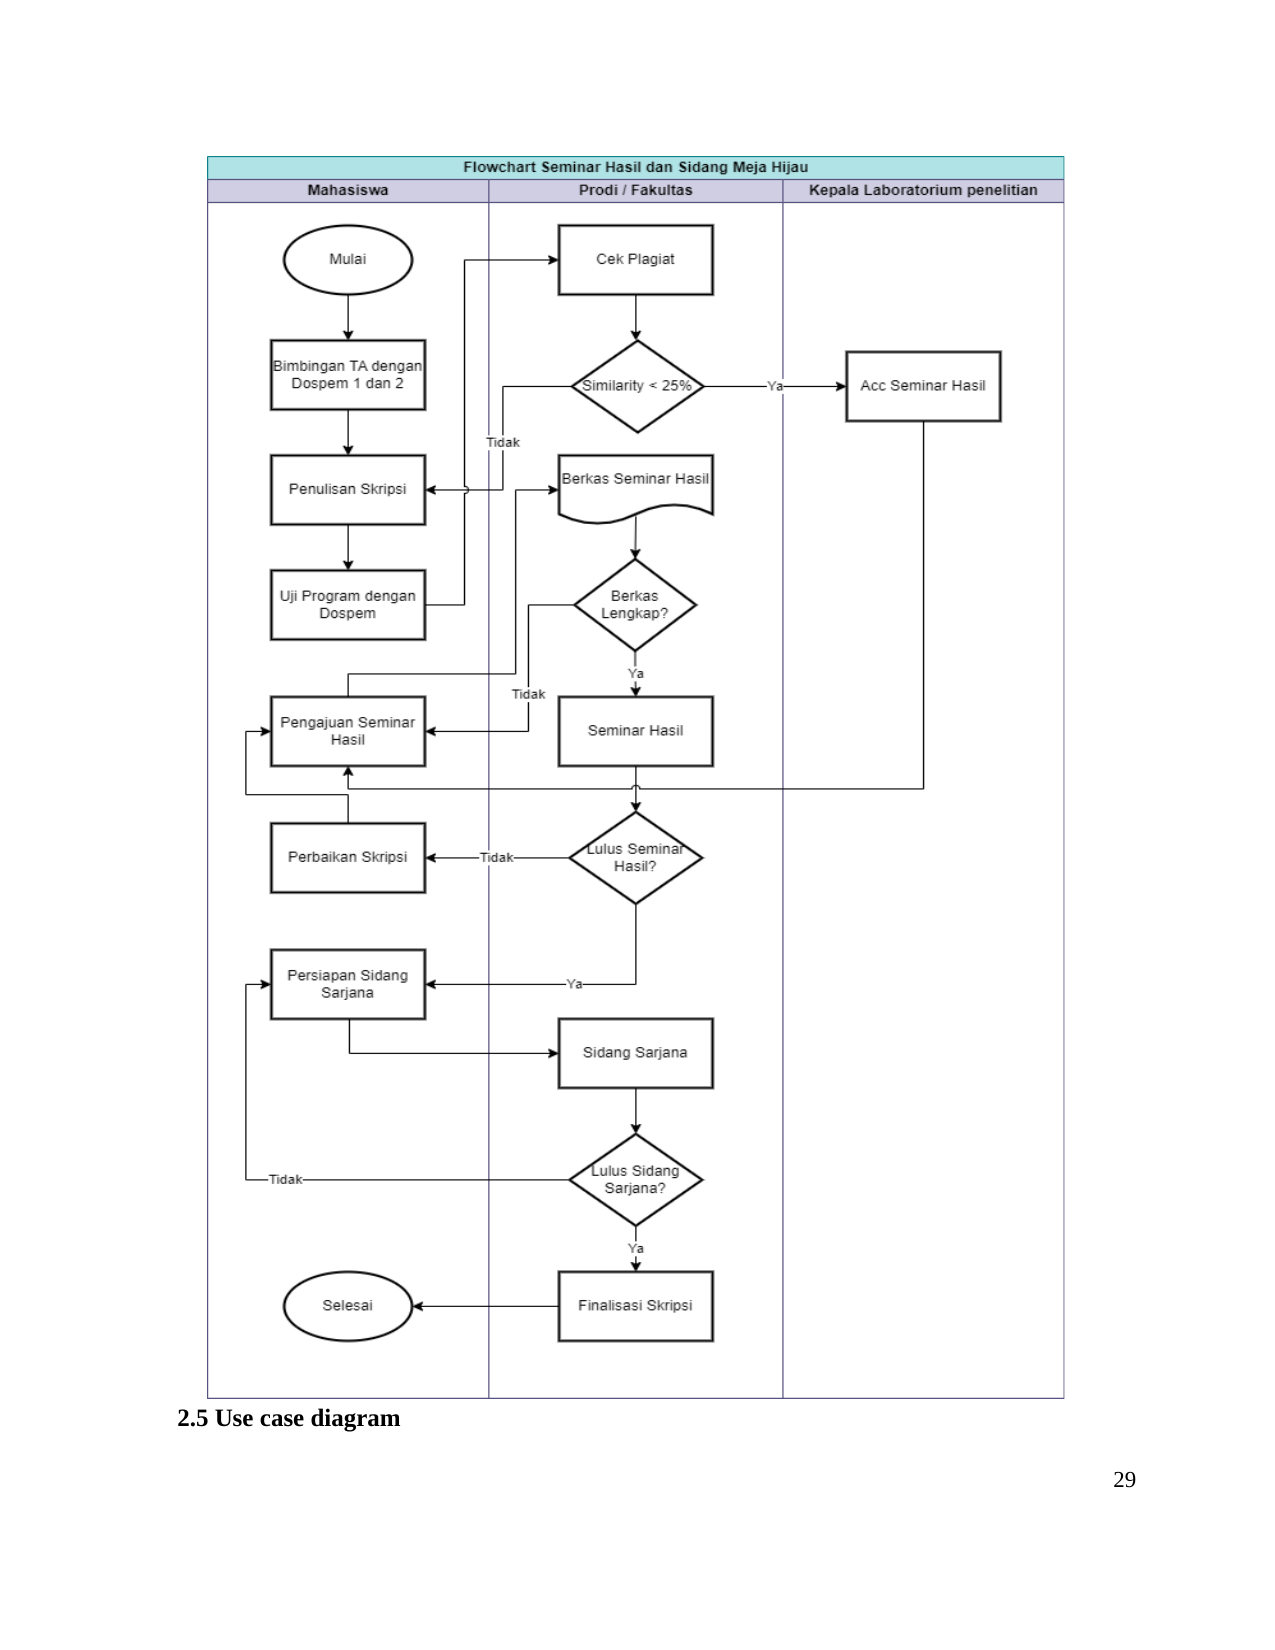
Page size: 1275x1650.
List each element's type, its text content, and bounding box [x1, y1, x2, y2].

subtitle 2.5 Use case diagram [102, 1403, 1136, 1432]
picture [207, 156, 1065, 1399]
